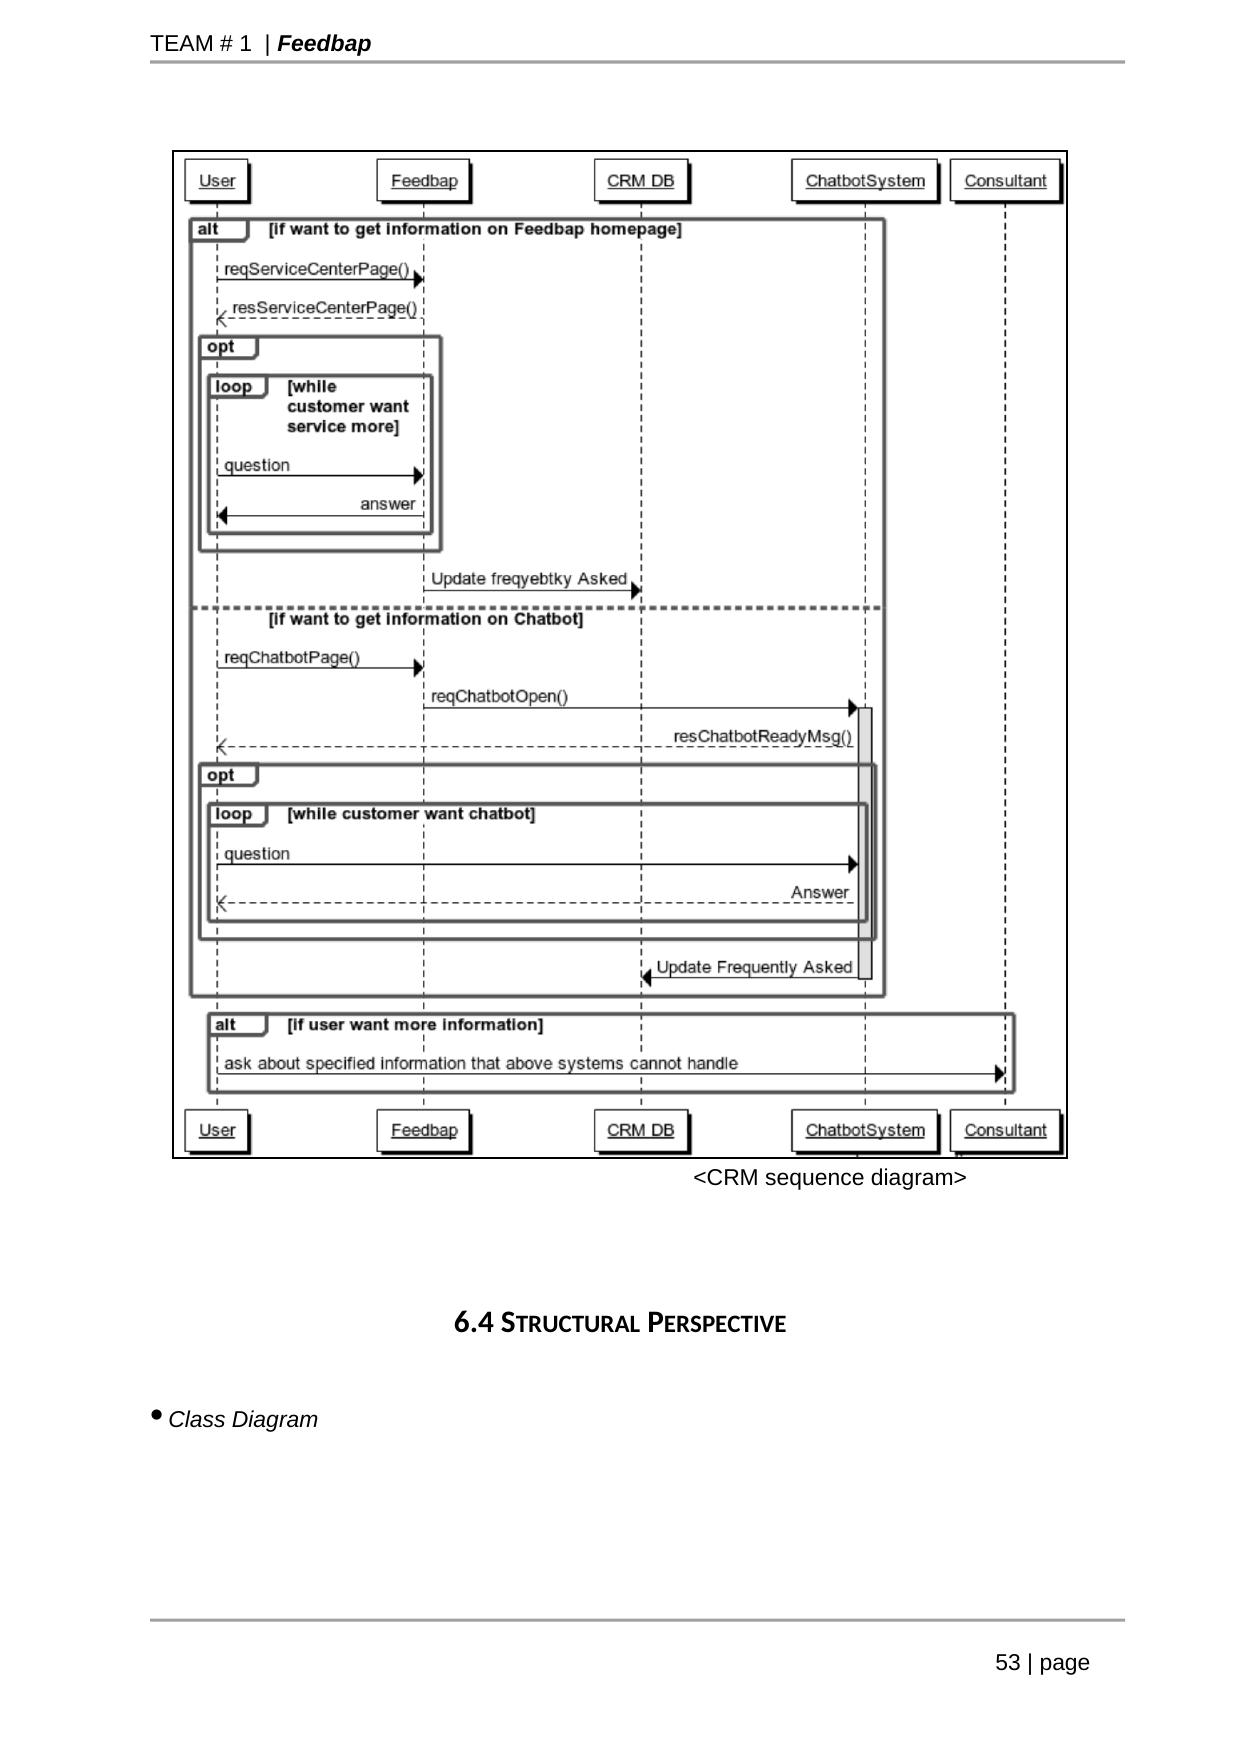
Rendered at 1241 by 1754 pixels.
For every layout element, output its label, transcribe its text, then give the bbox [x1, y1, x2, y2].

picture [174, 152, 1066, 1157]
text 6.4 Structural Perspective [150, 1303, 1090, 1341]
text <CRM sequence diagram> [450, 1164, 1090, 1190]
list Class Diagram [150, 1392, 1090, 1436]
